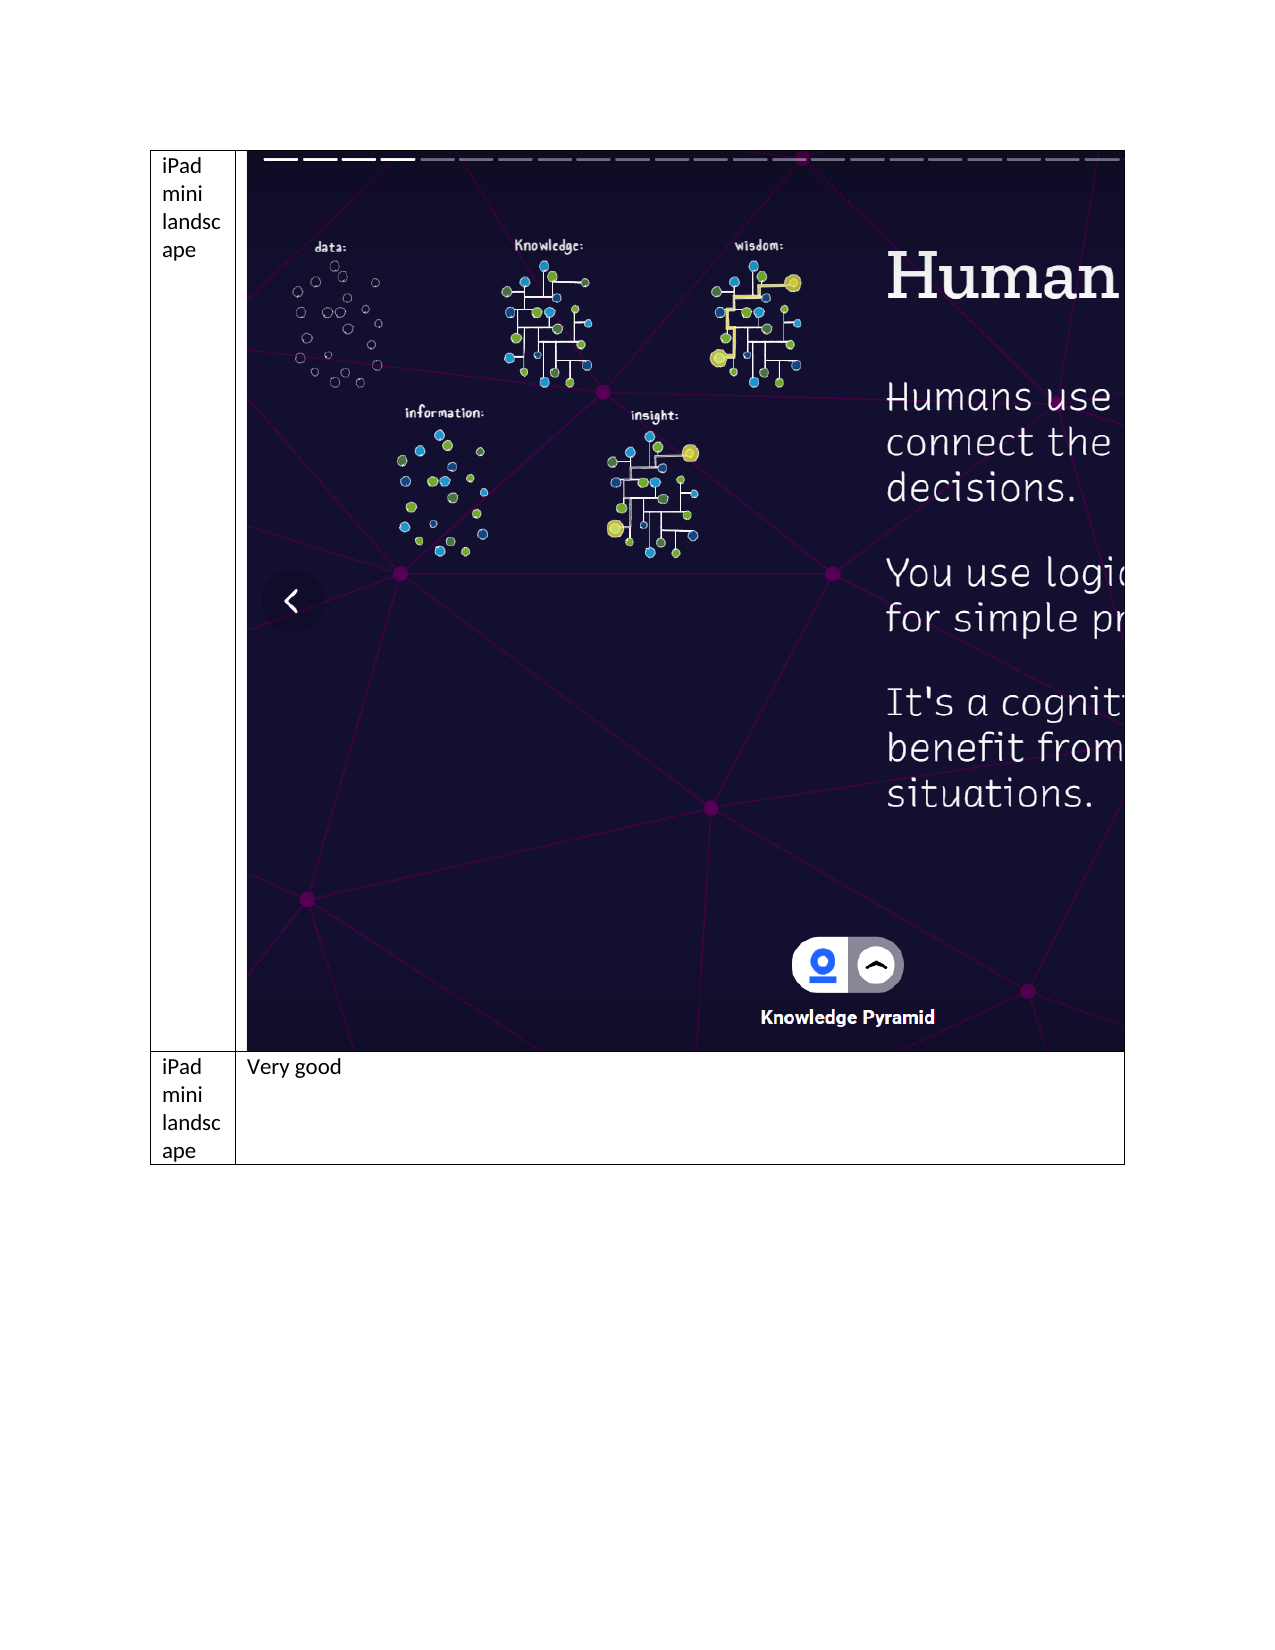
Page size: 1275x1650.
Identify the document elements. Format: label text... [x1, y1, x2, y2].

table_cell [236, 151, 246, 1051]
table_cell Very good [236, 1052, 1124, 1164]
table_cell iPad mini landscape [151, 151, 235, 1051]
picture [246, 151, 1125, 1051]
table_cell iPad mini landscape [151, 1052, 235, 1164]
